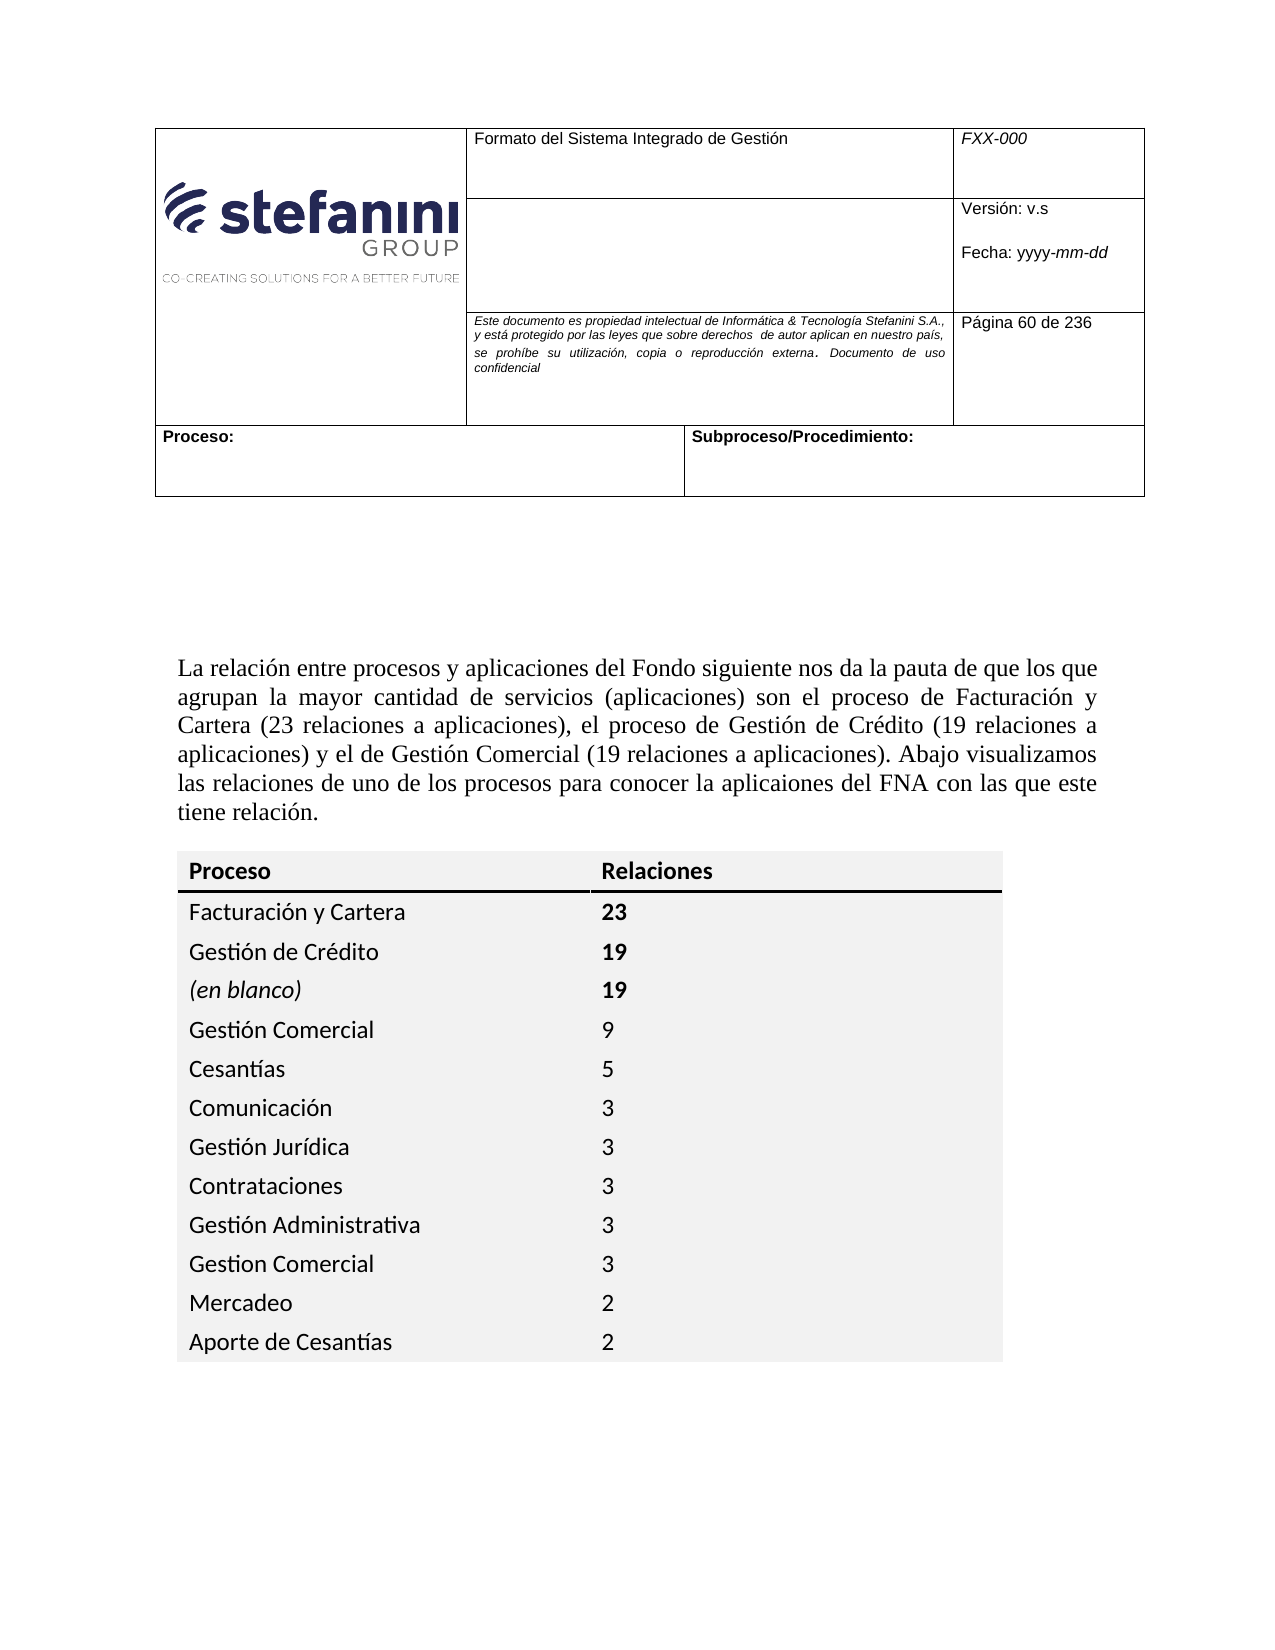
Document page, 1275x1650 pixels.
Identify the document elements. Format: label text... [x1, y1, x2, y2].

table_cell 3 [591, 1127, 1002, 1165]
table_cell Mercadeo [178, 1284, 590, 1321]
table_cell 3 [591, 1205, 1002, 1243]
table_header Relaciones [591, 852, 1002, 890]
table_cell Gestión Comercial [178, 1010, 590, 1048]
table_cell 3 [591, 1166, 1002, 1204]
table_cell Aporte de Cesantías [178, 1323, 590, 1361]
table_cell 19 [591, 932, 1002, 970]
table_cell Gestión Administrativa [178, 1205, 590, 1243]
table_cell 9 [591, 1010, 1002, 1048]
table_cell Facturación y Cartera [178, 893, 590, 931]
table_cell 19 [591, 971, 1002, 1009]
text La relación entre procesos y aplicaciones del Fondo siguiente nos da la pauta de que los que agrupan la mayor cantidad de servicios (aplicaciones) son el proceso de Facturación y Cartera (23 relaciones a aplicaciones), el proceso de Gestión de Crédito (19 relaciones a aplicaciones) y el de Gestión Comercial (19 relaciones a aplicaciones). Abajo visualizamos las relaciones de uno de los procesos para conocer la aplicaiones del FNA con las que este tiene relación. [177, 653, 1098, 826]
table_cell Cesantías [178, 1049, 590, 1087]
table_cell 2 [591, 1323, 1002, 1361]
table_header Proceso [178, 852, 590, 890]
table_cell 2 [591, 1284, 1002, 1321]
table_cell 3 [591, 1244, 1002, 1282]
table_cell Comunicación [178, 1088, 590, 1126]
table_cell (en blanco) [178, 971, 590, 1009]
table_cell 5 [591, 1049, 1002, 1087]
table_cell Gestion Comercial [178, 1244, 590, 1282]
table_cell Contrataciones [178, 1166, 590, 1204]
picture [162, 182, 460, 286]
table_cell Gestión Jurídica [178, 1127, 590, 1165]
table_cell Gestión de Crédito [178, 932, 590, 970]
table_cell 23 [591, 893, 1002, 931]
table_cell 3 [591, 1088, 1002, 1126]
